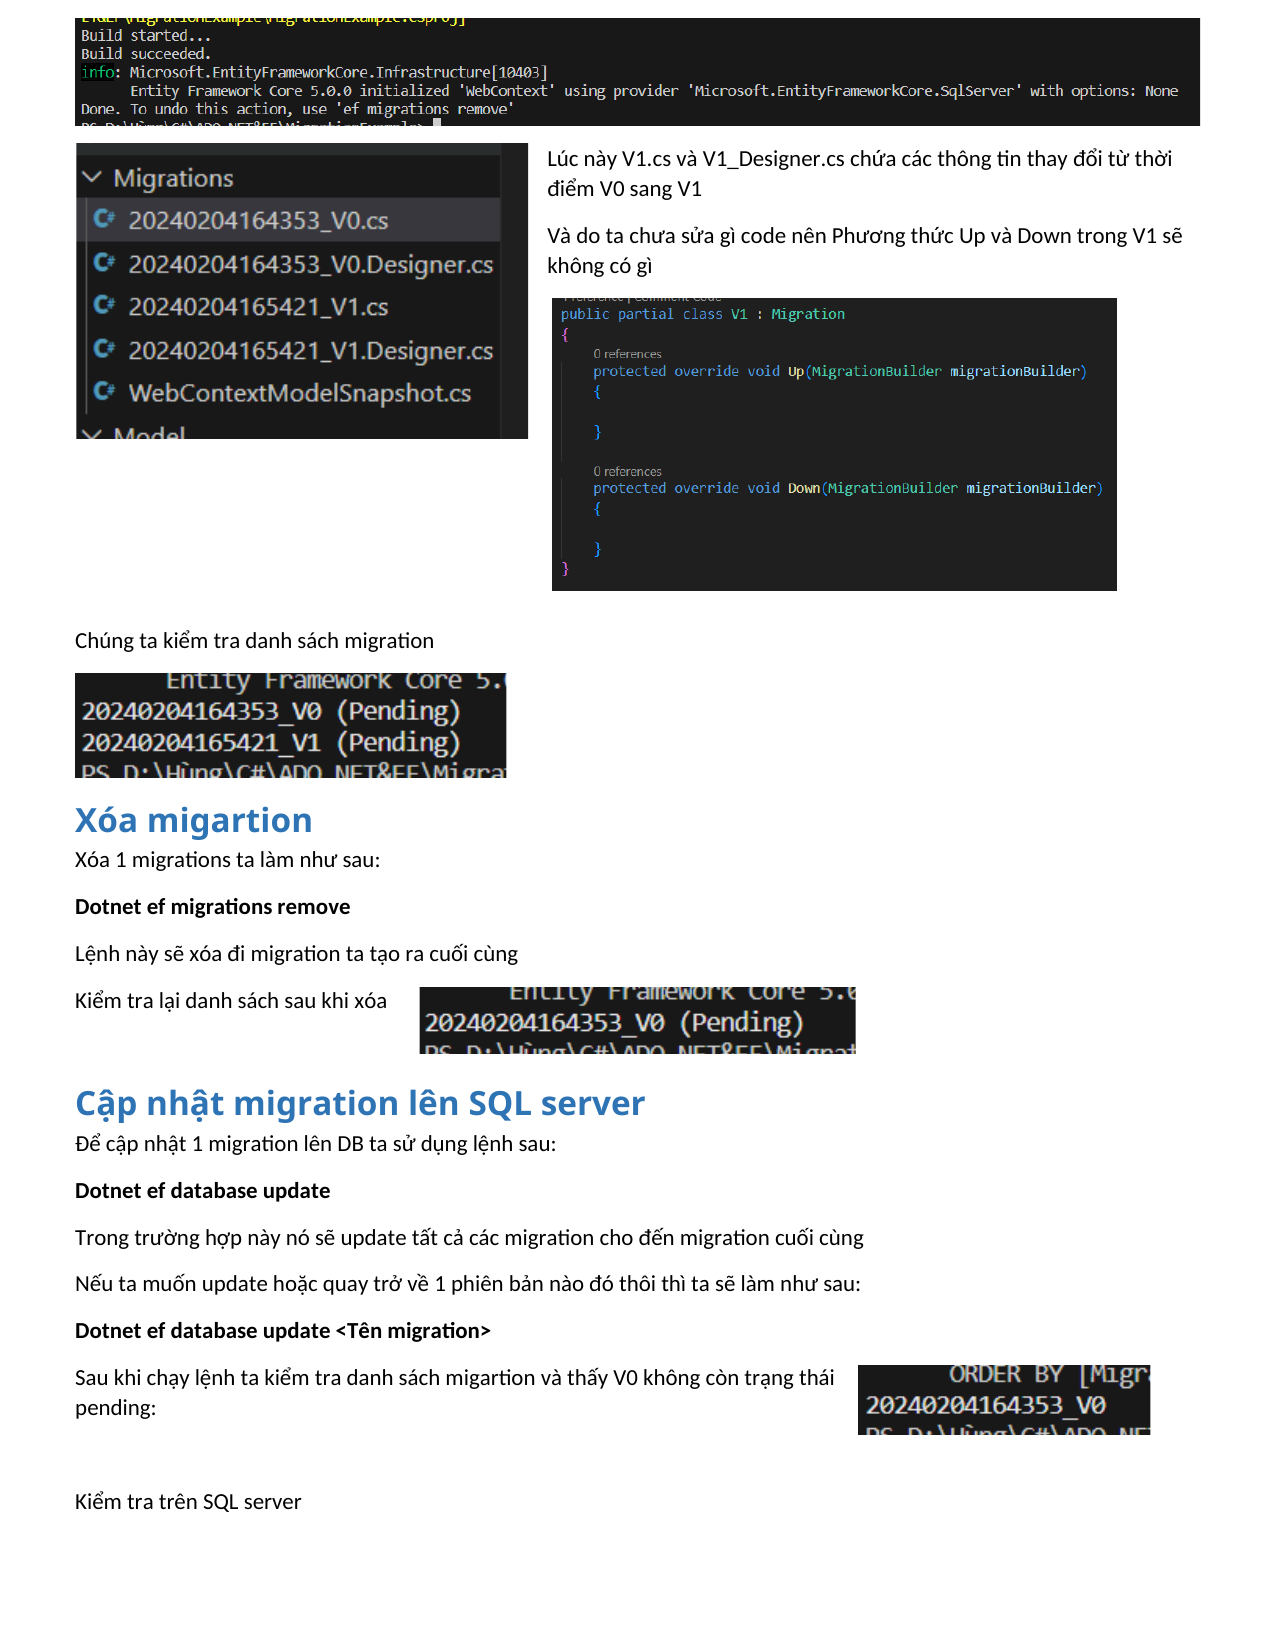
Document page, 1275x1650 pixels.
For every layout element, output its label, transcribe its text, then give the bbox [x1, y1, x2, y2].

text Trong trường hợp này nó sẽ update tất cả các migration cho đến migration cuối cùng [75, 1223, 1200, 1251]
picture [418, 987, 854, 1052]
picture [75, 143, 529, 438]
text Kiểm tra lại danh sách sau khi xóa [75, 986, 1200, 1014]
picture [856, 1365, 1151, 1434]
text Dotnet ef database update [75, 1176, 1200, 1204]
text Xóa 1 migrations ta làm như sau: [75, 846, 1200, 874]
picture [75, 18, 1200, 126]
subtitle Cập nhật migration lên SQL server [75, 1080, 1200, 1125]
text Dotnet ef database update <Tên migration> [75, 1316, 1200, 1344]
text Dotnet ef migrations remove [75, 892, 1200, 921]
picture [551, 298, 1117, 589]
text Kiểm tra trên SQL server [75, 1487, 1200, 1515]
subtitle Xóa migartion [75, 797, 1200, 842]
text Để cập nhật 1 migration lên DB ta sử dụng lệnh sau: [75, 1129, 1200, 1157]
text Chúng ta kiểm tra danh sách migration [75, 626, 1200, 654]
text Lúc này V1.cs và V1_Designer.cs chứa các thông tin thay đổi từ thời điểm V0 sang V1 [529, 144, 1200, 202]
text Nếu ta muốn update hoặc quay trở về 1 phiên bản nào đó thôi thì ta sẽ làm như sau: [75, 1269, 1200, 1298]
text Lệnh này sẽ xóa đi migration ta tạo ra cuối cùng [75, 939, 1200, 967]
picture [75, 673, 507, 778]
text Và do ta chưa sửa gì code nên Phương thức Up và Down trong V1 sẽ không có gì [529, 221, 1200, 279]
